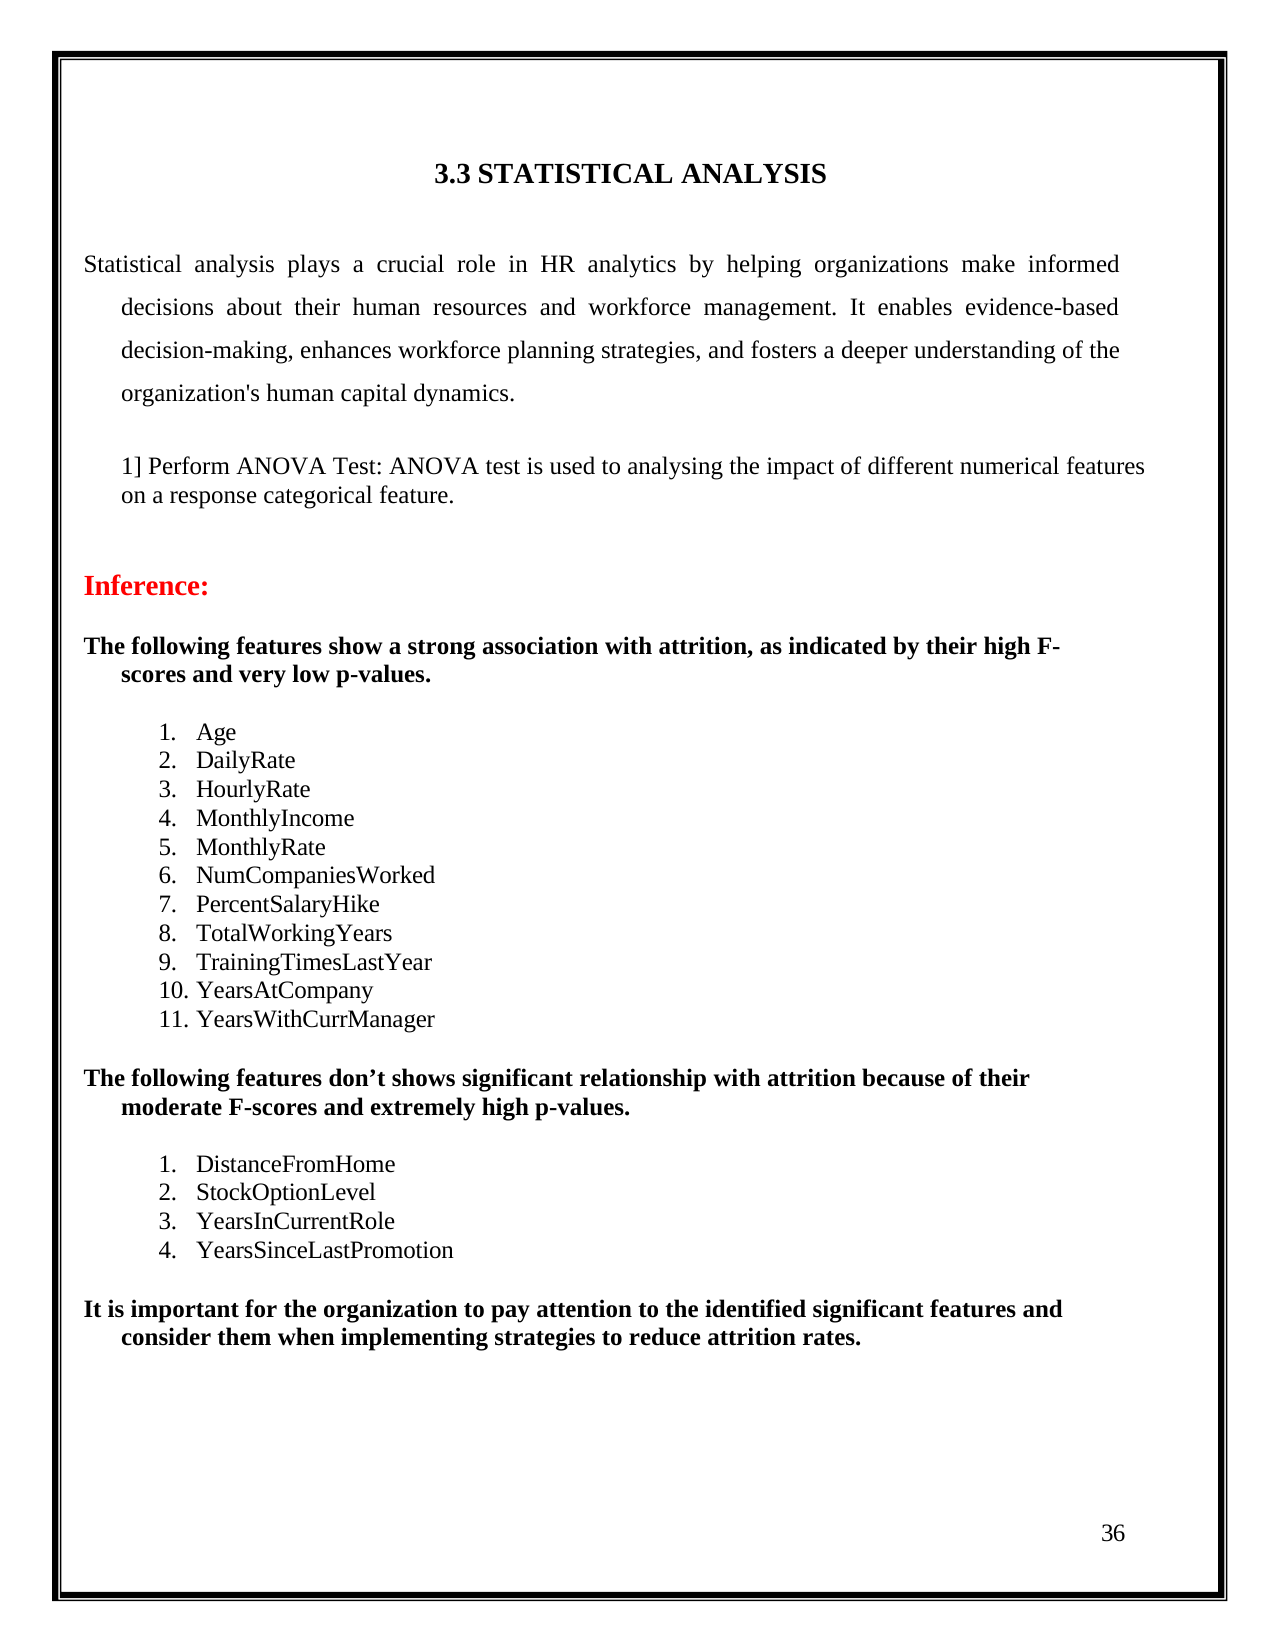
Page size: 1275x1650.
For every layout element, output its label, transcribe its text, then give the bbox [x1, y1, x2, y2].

list NumCompaniesWorked [158, 861, 1200, 889]
text Statistical analysis plays a crucial role in HR analytics by helping organizations make informed decisions about their human resources and workforce management. It enables evidence-based decision-making, enhances workforce planning strategies, and fosters a deeper understanding of the organization's human capital dynamics. [83, 249, 1120, 407]
list YearsSinceLastPromotion [158, 1235, 1200, 1264]
list YearsWithCurrManager [158, 1004, 1200, 1033]
list HourlyRate [158, 774, 1200, 803]
list Age [158, 717, 1200, 746]
list TrainingTimesLastYear [158, 947, 1200, 976]
list MonthlyRate [158, 832, 1200, 861]
list YearsAtCompany [158, 976, 1200, 1004]
subtitle The following features don’t shows significant relationship with attrition because of their moderate F-scores and extremely high p-values. [83, 1063, 1126, 1120]
list YearsInCurrentRole [158, 1206, 1200, 1235]
subtitle STATISTICAL ANALYSIS [434, 156, 1200, 189]
list DailyRate [158, 746, 1200, 774]
list DistanceFromHome [158, 1149, 1200, 1178]
list StockOptionLevel [158, 1178, 1200, 1206]
list TotalWorkingYears [158, 918, 1200, 947]
subtitle Inference: [83, 568, 1200, 602]
list MonthlyIncome [158, 803, 1200, 832]
subtitle The following features show a strong association with attrition, as indicated by their high F-scores and very low p-values. [83, 631, 1068, 688]
subtitle It is important for the organization to pay attention to the identified significant features and consider them when implementing strategies to reduce attrition rates. [83, 1294, 1126, 1351]
list Perform ANOVA Test: ANOVA test is used to analysing the impact of different numerical features on a response categorical feature. [121, 451, 1145, 509]
list PercentSalaryHike [158, 889, 1200, 918]
